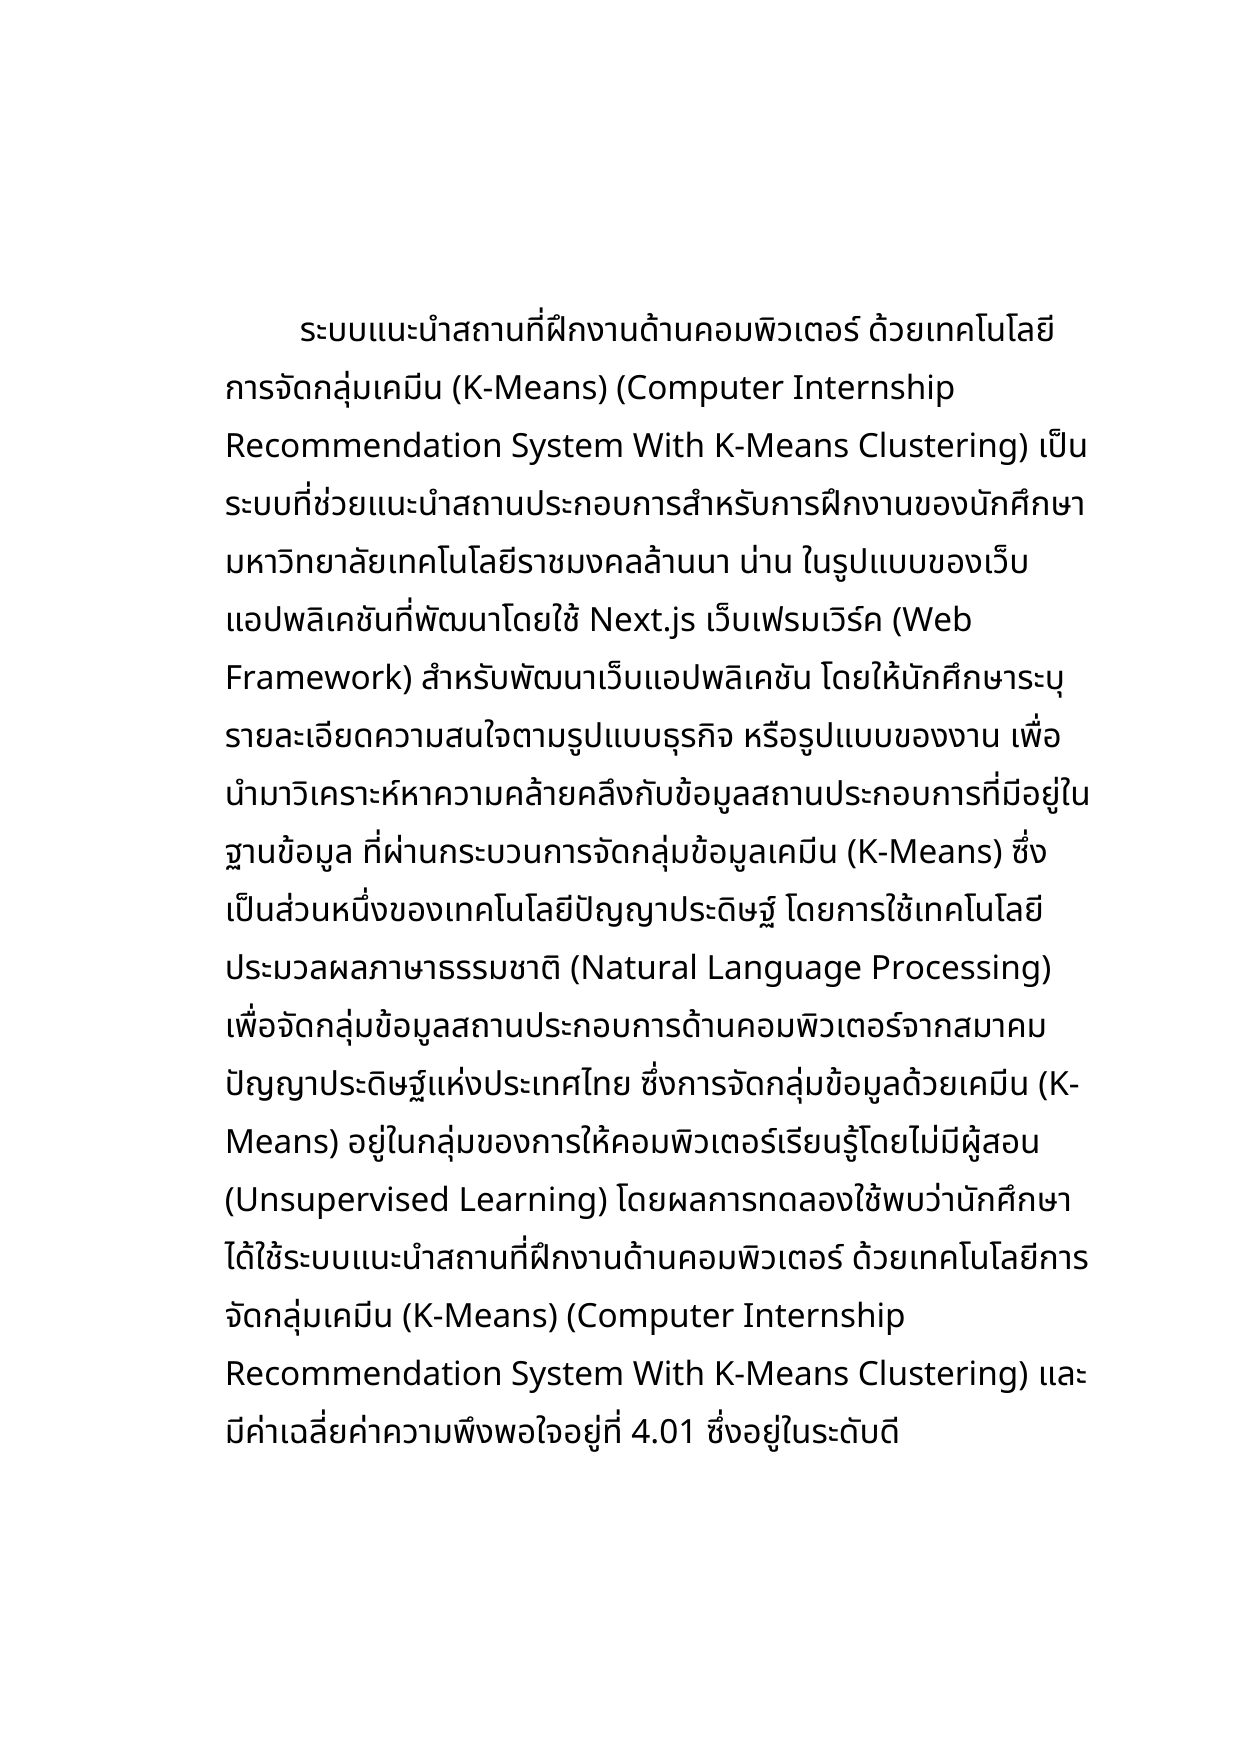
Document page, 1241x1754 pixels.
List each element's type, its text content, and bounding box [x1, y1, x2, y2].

text ระบบแนะนำสถานที่ฝึกงานด้านคอมพิวเตอร์ ด้วยเทคโนโลยีการจัดกลุ่มเคมีน (K-Means) (Computer Internship Recommendation System With K-Means Clustering) เป็นระบบที่ช่วยแนะนำสถานประกอบการสำหรับการฝึกงานของนักศึกษามหาวิทยาลัยเทคโนโลยีราชมงคลล้านนา น่าน ในรูปแบบของเว็บแอปพลิเคชันที่พัฒนาโดยใช้ Next.js เว็บเฟรมเวิร์ค (Web Framework) สำหรับพัฒนาเว็บแอปพลิเคชัน โดยให้นักศึกษาระบุรายละเอียดความสนใจตามรูปแบบธุรกิจ หรือรูปแบบของงาน เพื่อนำมาวิเคราะห์หาความคล้ายคลึงกับข้อมูลสถานประกอบการที่มีอยู่ในฐานข้อมูล ที่ผ่านกระบวนการจัดกลุ่มข้อมูลเคมีน (K-Means) ซึ่งเป็นส่วนหนึ่งของเทคโนโลยีปัญญาประดิษฐ์ โดยการใช้เทคโนโลยีประมวลผลภาษาธรรมชาติ (Natural Language Processing) เพื่อจัดกลุ่มข้อมูลสถานประกอบการด้านคอมพิวเตอร์จากสมาคมปัญญาประดิษฐ์แห่งประเทศไทย ซึ่งการจัดกลุ่มข้อมูลด้วยเคมีน (K-Means) อยู่ในกลุ่มของการให้คอมพิวเตอร์เรียนรู้โดยไม่มีผู้สอน (Unsupervised Learning) โดยผลการทดลองใช้พบว่านักศึกษาได้ใช้ระบบแนะนำสถานที่ฝึกงานด้านคอมพิวเตอร์ ด้วยเทคโนโลยีการจัดกลุ่มเคมีน (K-Means) (Computer Internship Recommendation System With K-Means Clustering) และมีค่าเฉลี่ยค่าความพึงพอใจอยู่ที่ 4.01 ซึ่งอยู่ในระดับดี [224, 306, 1092, 1459]
